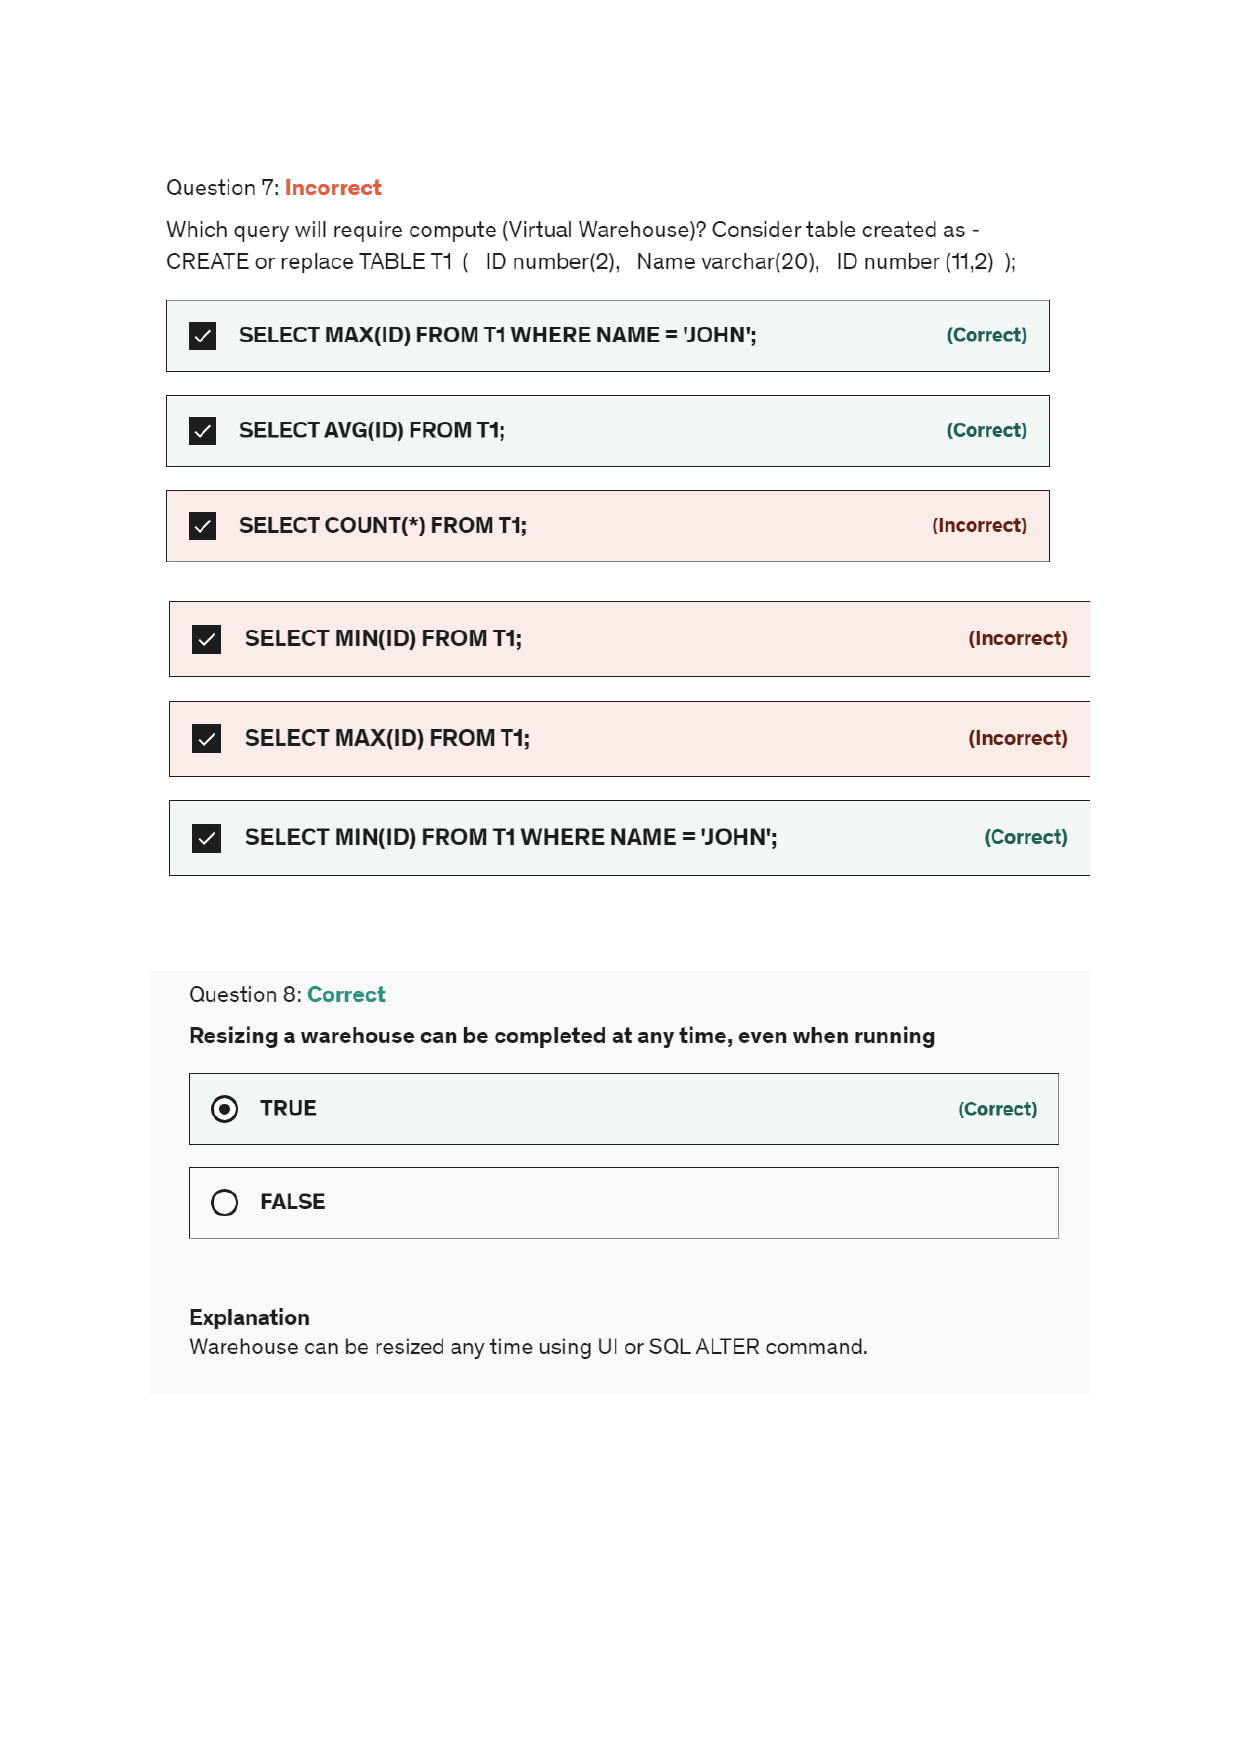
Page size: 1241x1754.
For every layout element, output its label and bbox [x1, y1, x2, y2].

picture [150, 593, 1091, 907]
picture [150, 150, 1091, 575]
picture [150, 971, 1091, 1394]
